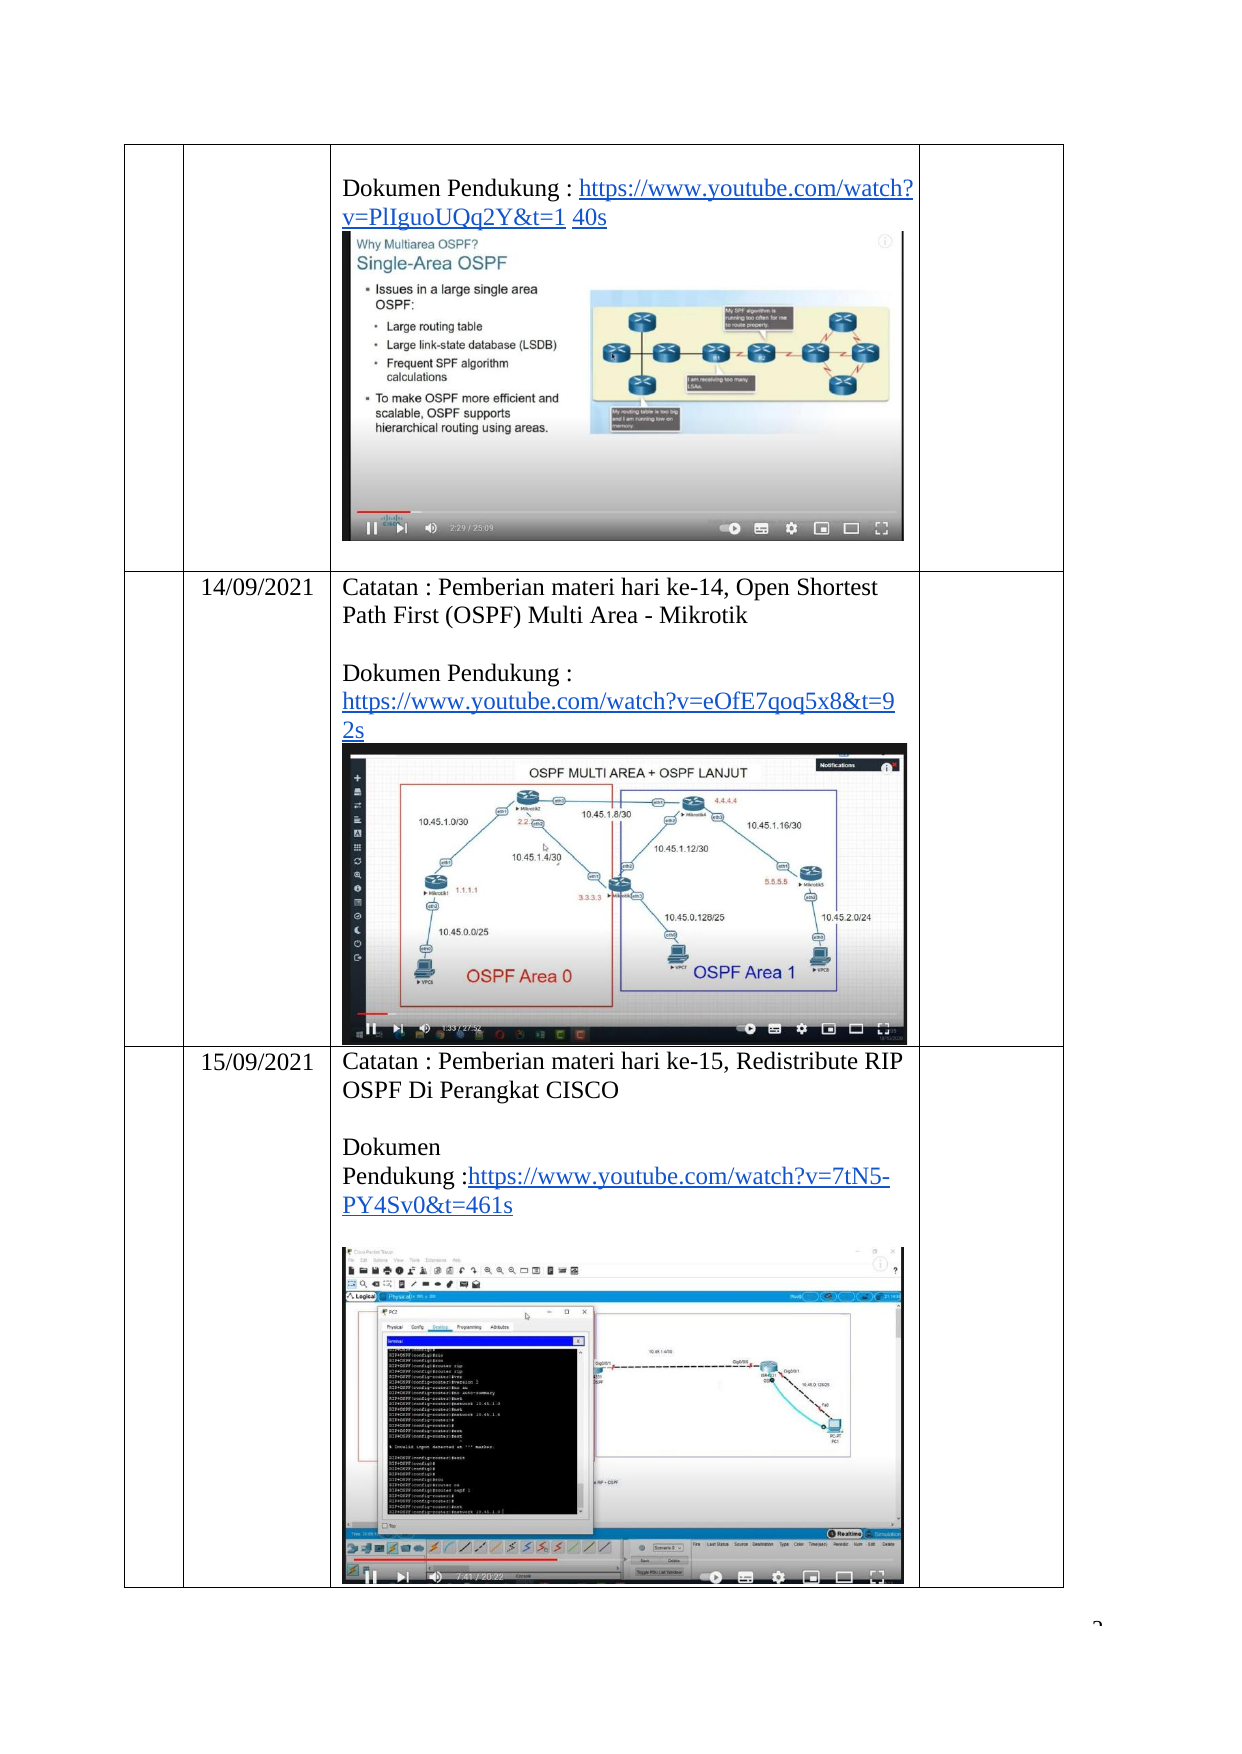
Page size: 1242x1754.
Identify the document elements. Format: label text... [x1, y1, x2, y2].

picture [342, 231, 904, 541]
table_header [125, 145, 183, 571]
table_header Dokumen Pendukung : https://www.youtube.com/watch?v=PlIguoUQq2Y&t=1 40s [331, 145, 919, 571]
table_cell [125, 1047, 183, 1587]
picture [342, 743, 908, 1045]
picture [342, 1247, 904, 1584]
table_cell [920, 1047, 1063, 1587]
table_cell Catatan : Pemberian materi hari ke-14, Open Shortest Path First (OSPF) Multi Area - Mikrotik Dokumen Pendukung : https://www.youtube.com/watch?v=eOfE7qoq5x8&t=9 2s [331, 572, 919, 1046]
table_header [184, 145, 330, 571]
table_cell 15/09/2021 [184, 1047, 330, 1587]
table_cell Catatan : Pemberian materi hari ke-15, Redistribute RIP OSPF Di Perangkat CISCO Dokumen Pendukung :https://www.youtube.com/watch?v=7tN5- PY4Sv0&t=461s [331, 1047, 919, 1587]
table_header [920, 145, 1063, 571]
table_cell 14/09/2021 [184, 572, 330, 1046]
table_cell [125, 572, 183, 1046]
table_cell [920, 572, 1063, 1046]
